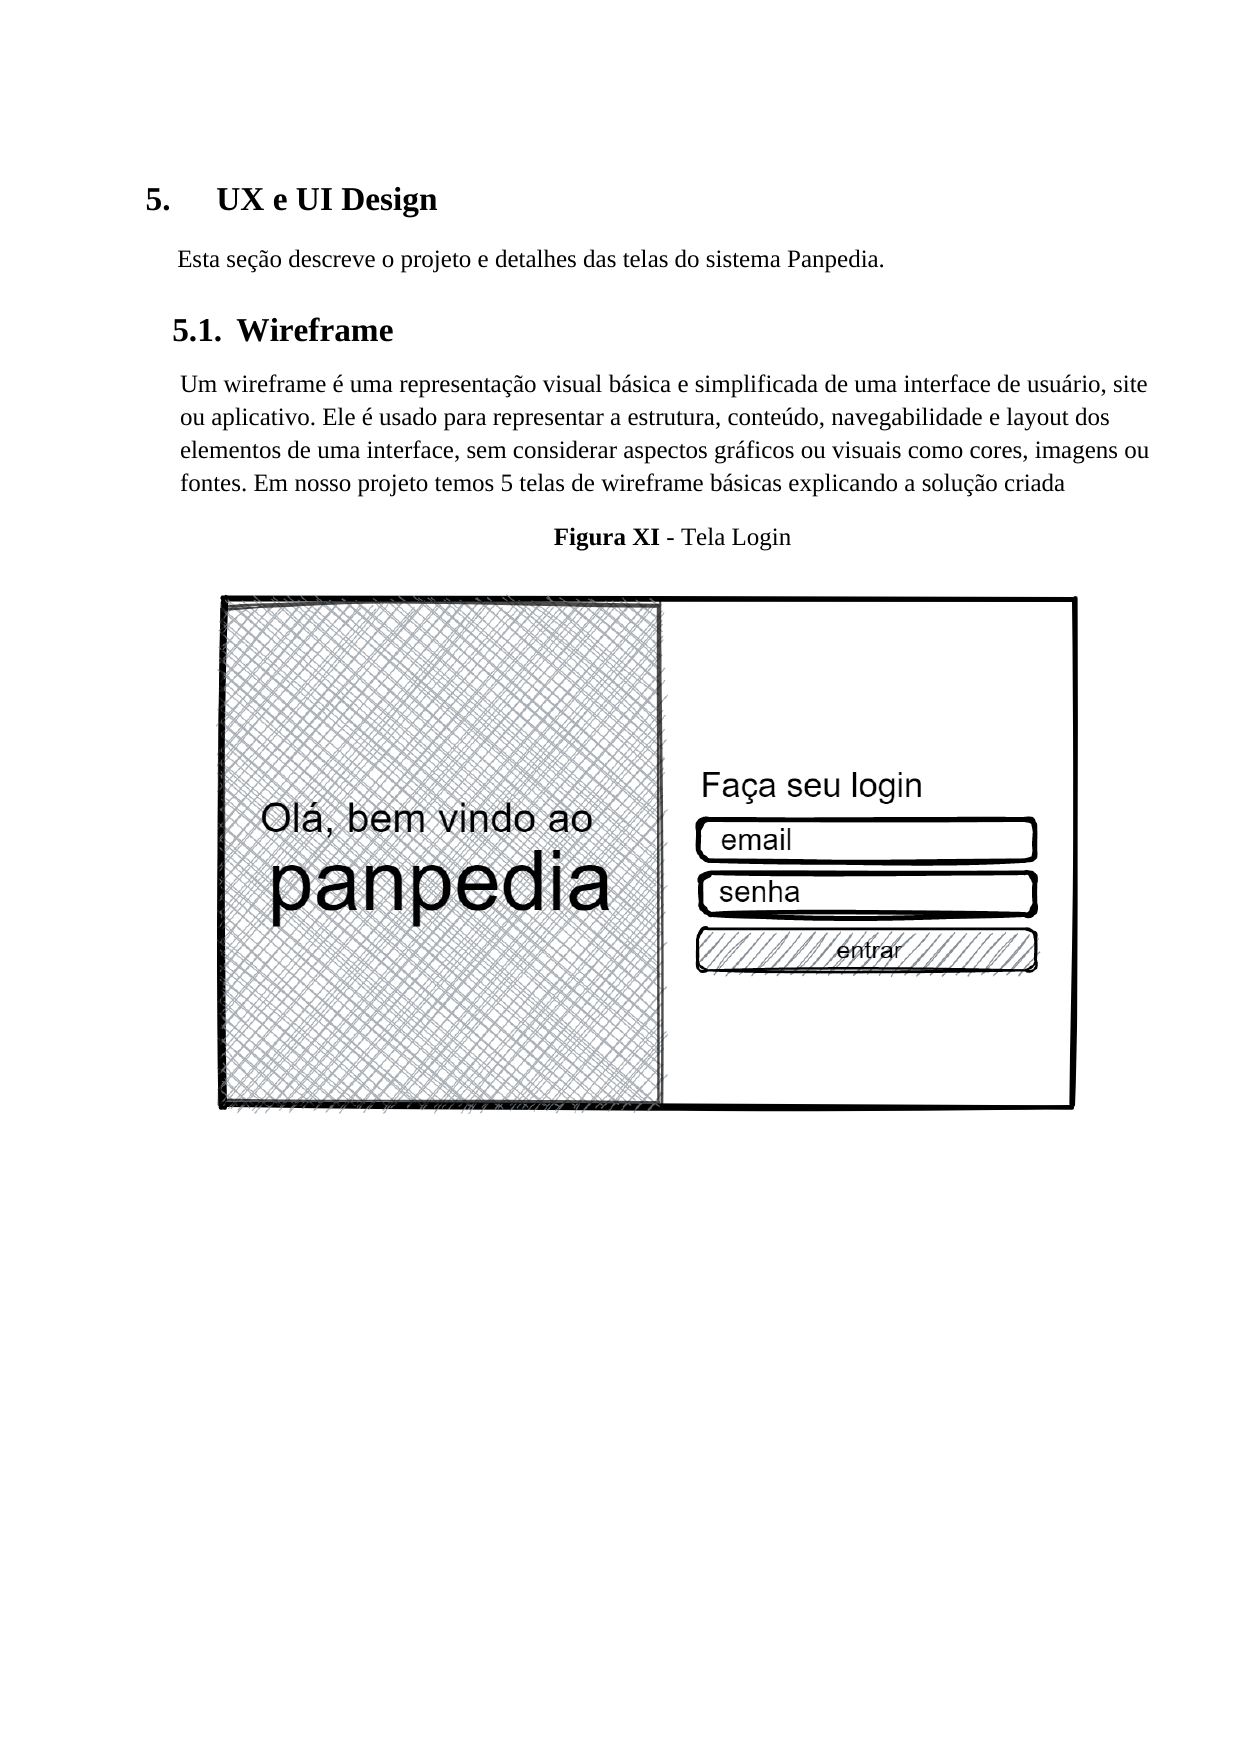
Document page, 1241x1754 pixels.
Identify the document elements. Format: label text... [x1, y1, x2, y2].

picture [197, 576, 1102, 1137]
text Esta seção descreve o projeto e detalhes das telas do sistema Panpedia. [177, 244, 1165, 273]
subtitle Wireframe [222, 310, 1165, 349]
text Figura XI - Tela Login [180, 522, 1165, 551]
subtitle UX e UI Design [170, 179, 1165, 217]
text Um wireframe é uma representação visual básica e simplificada de uma interface de usuário, site ou aplicativo. Ele é usado para representar a estrutura, conteúdo, navegabilidade e layout dos elementos de uma interface, sem considerar aspectos gráficos ou visuais como cores, imagens ou fontes. Em nosso projeto temos 5 telas de wireframe básicas explicando a solução criada [180, 369, 1165, 497]
